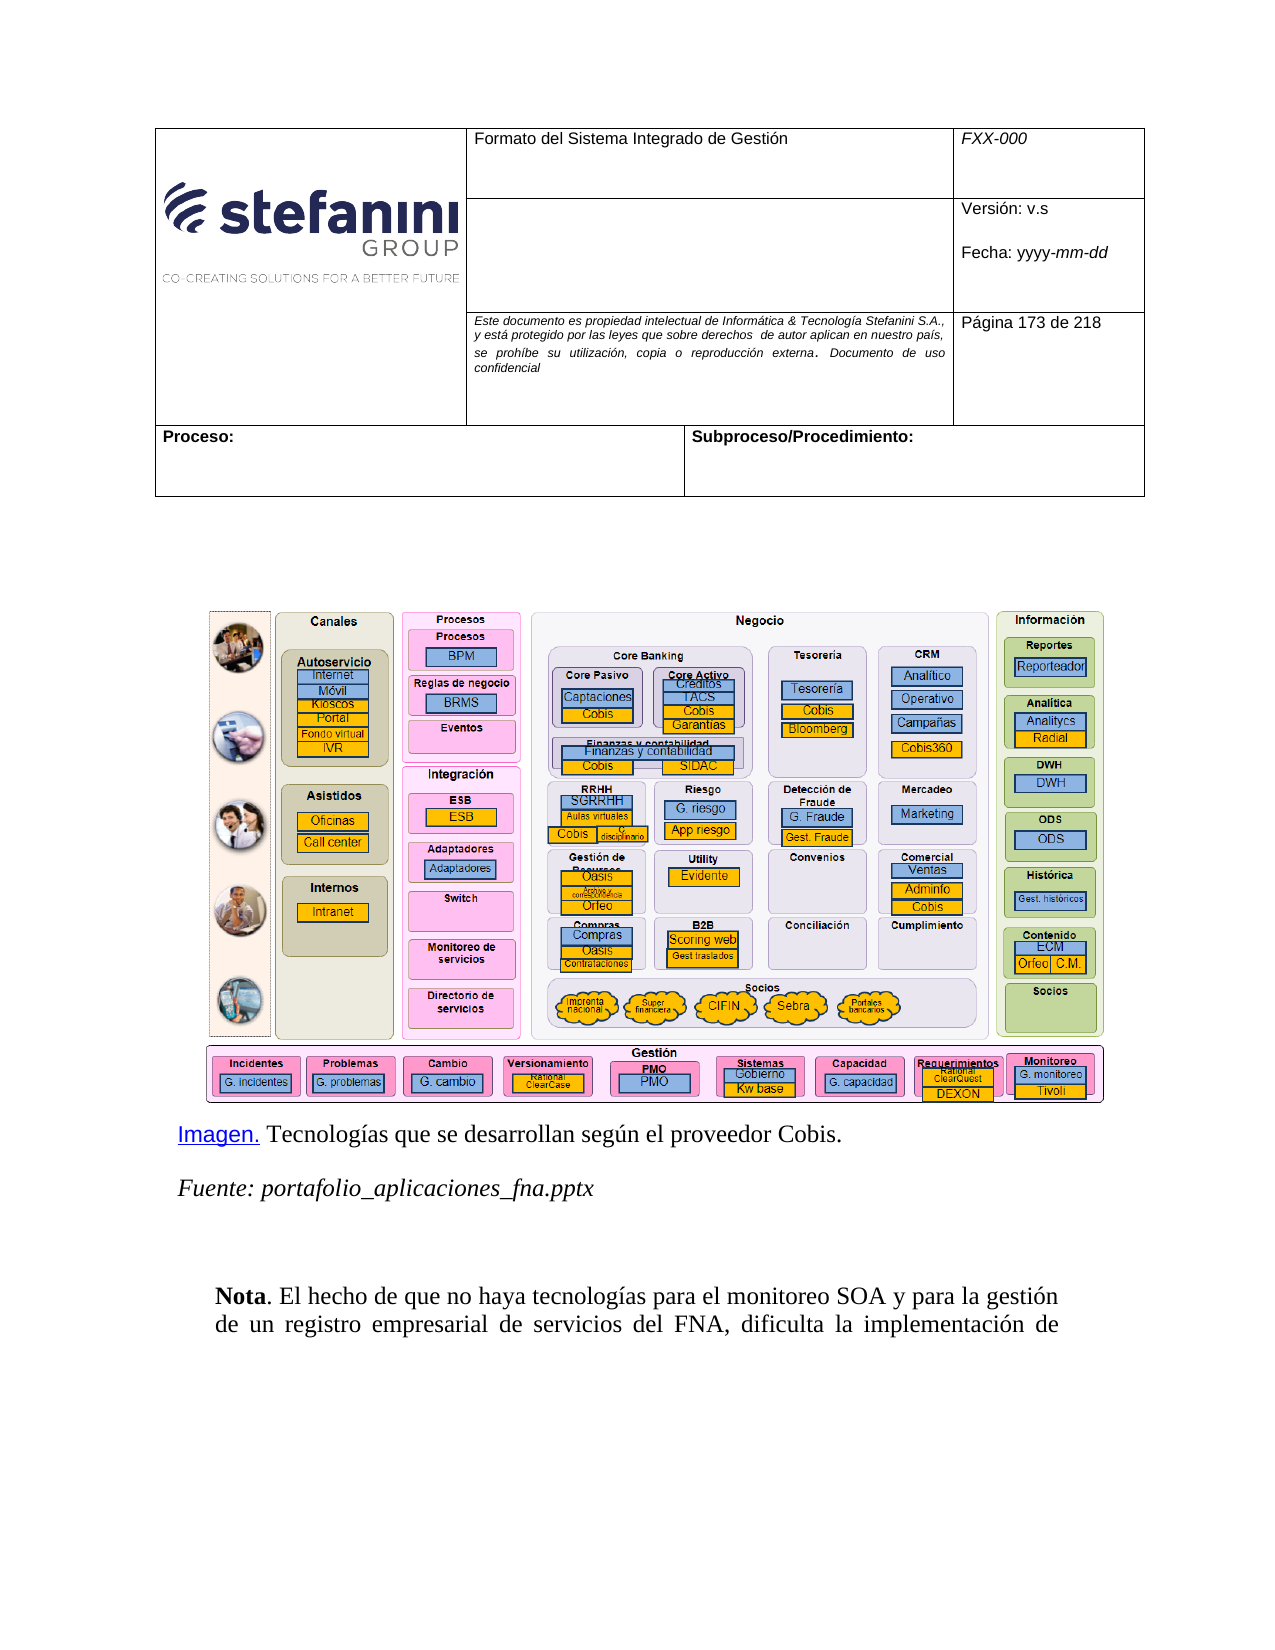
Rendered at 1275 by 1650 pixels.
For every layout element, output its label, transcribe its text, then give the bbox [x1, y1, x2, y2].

text Fuente: portafolio_aplicaciones_fna.pptx [177, 1173, 1098, 1202]
text Imagen. Tecnologías que se desarrollan según el proveedor Cobis. [177, 1119, 1098, 1148]
picture [162, 182, 460, 286]
text Nota. El hecho de que no haya tecnologías para el monitoreo SOA y para la gestión de un registro empresarial de servicios del FNA, dificulta la implementación de beneficios de SOA, como la reutilización y la composición de servicios, y más bien, por el contrario, propicia la redundancia de las capacidades de la arquitectura SOA. [215, 1281, 1060, 1338]
picture [196, 599, 1115, 1107]
